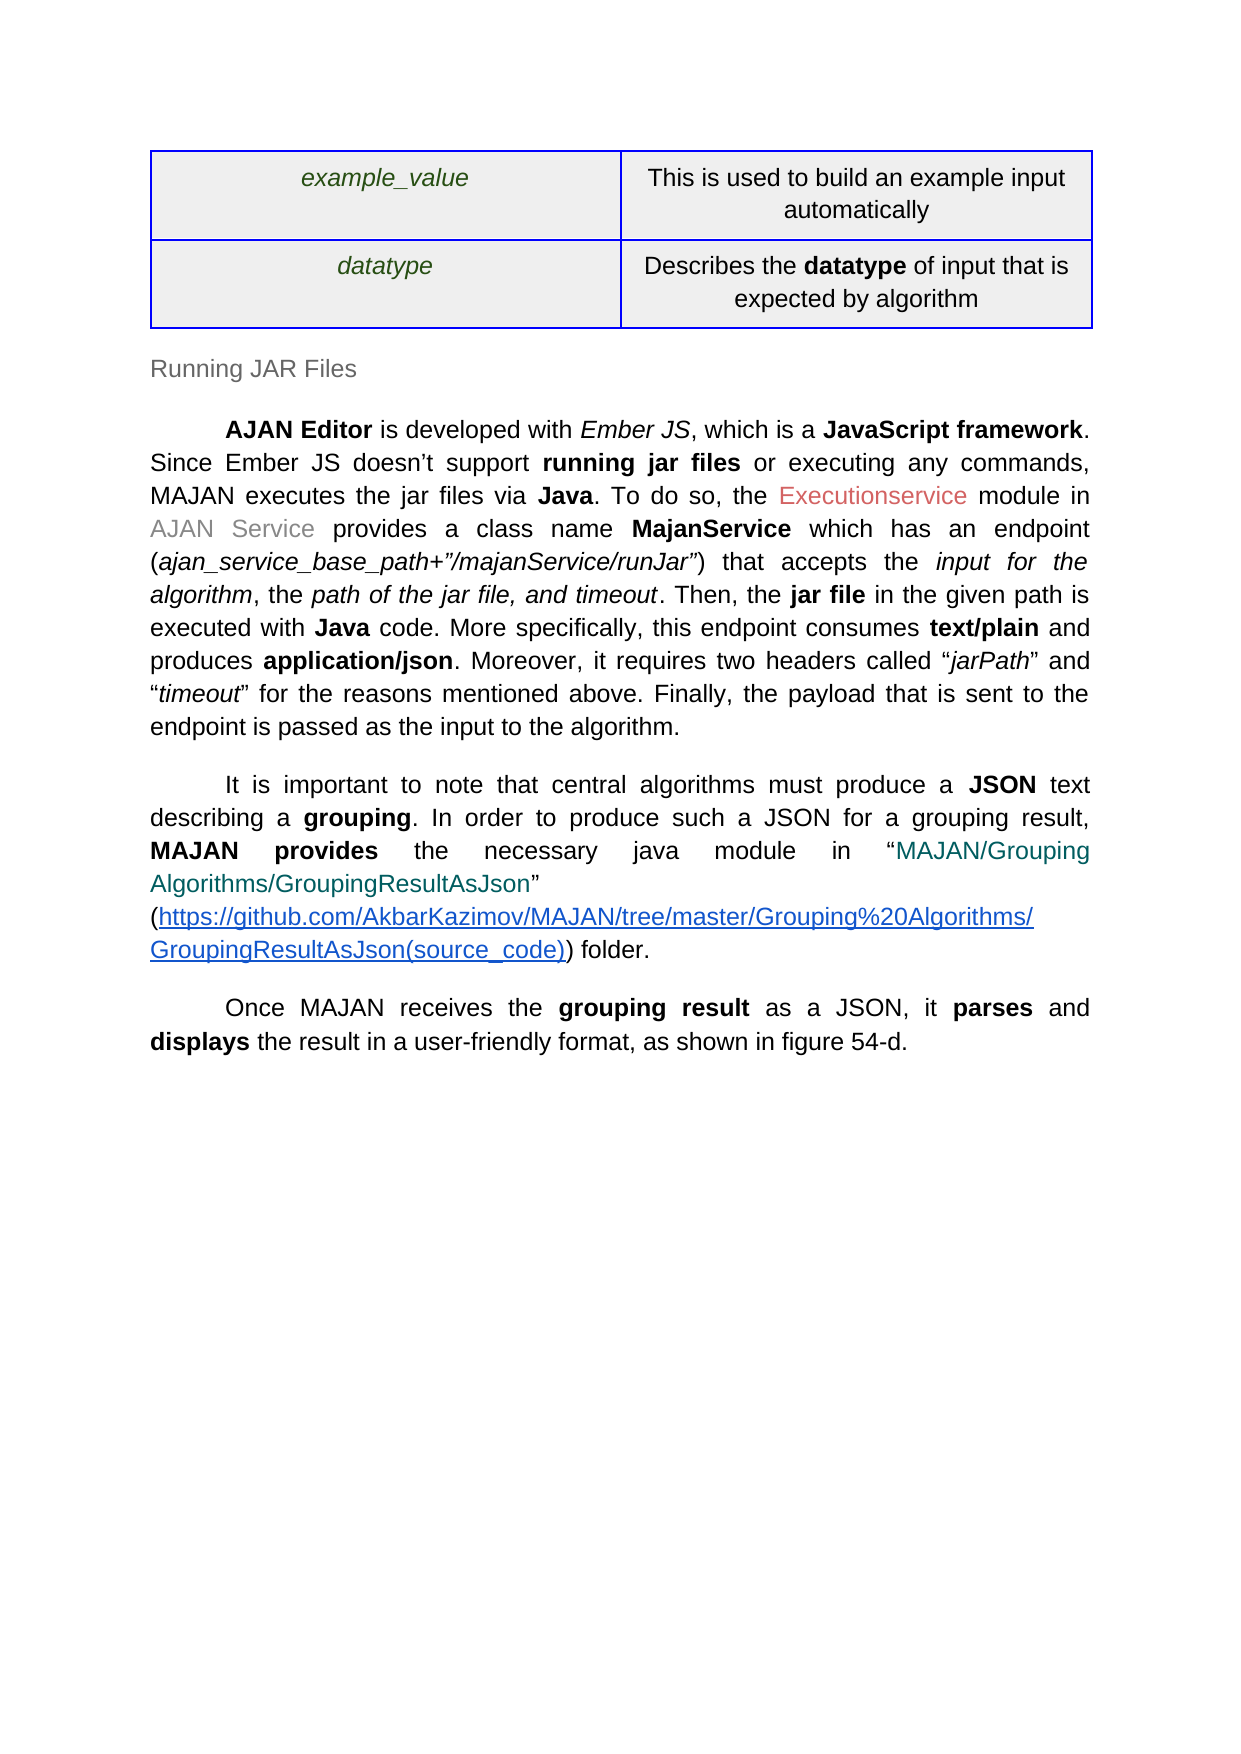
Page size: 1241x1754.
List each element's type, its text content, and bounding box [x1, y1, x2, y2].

text Once MAJAN receives the grouping result as a JSON, it parses and displays the result in a user-friendly format, as shown in figure 54-d. [150, 993, 1090, 1055]
text It is important to note that central algorithms must produce a JSON text describing a grouping. In order to produce such a JSON for a grouping result, MAJAN provides the necessary java module in “MAJAN/Grouping Algorithms/GroupingResultAsJson” (https://github.com/AkbarKazimov/MAJAN/tree/master/Grouping%20Algorithms/GroupingResultAsJson(source_code)) folder. [150, 770, 1090, 964]
table_cell datatype [152, 241, 620, 327]
subtitle Running JAR Files [150, 354, 1090, 383]
table_cell Describes the datatype of input that is expected by algorithm [622, 241, 1091, 327]
table_cell example_value [152, 152, 620, 238]
table_cell This is used to build an example input automatically [622, 152, 1091, 238]
text AJAN Editor is developed with Ember JS, which is a JavaScript framework. Since Ember JS doesn’t support running jar files or executing any commands, MAJAN executes the jar files via Java. To do so, the Executionservice module in AJAN Service provides a class name MajanService which has an endpoint (ajan_service_base_path+”/majanService/runJar”) that accepts the input for the algorithm, the path of the jar file, and timeout. Then, the jar file in the given path is executed with Java code. More specifically, this endpoint consumes text/plain and produces application/json. Moreover, it requires two headers called “jarPath” and “timeout” for the reasons mentioned above. Finally, the payload that is sent to the endpoint is passed as the input to the algorithm. [150, 415, 1090, 741]
